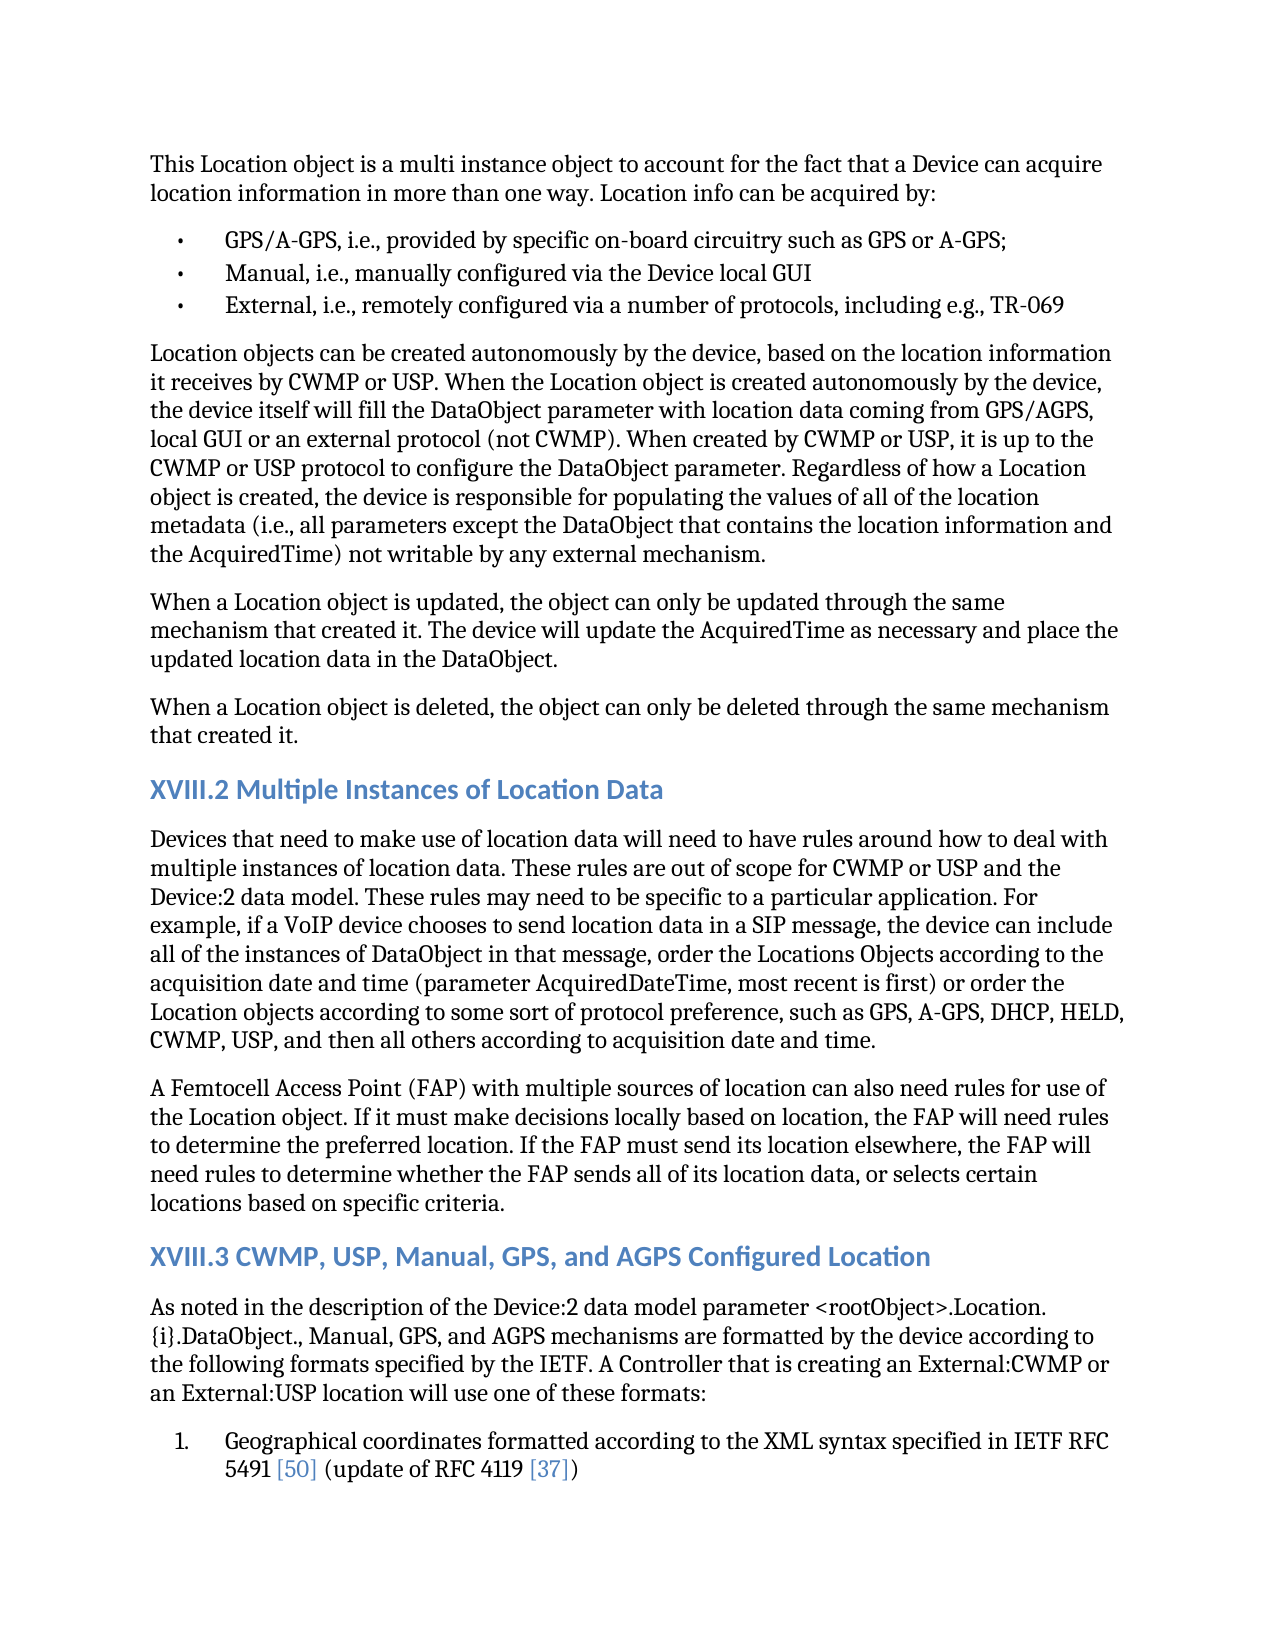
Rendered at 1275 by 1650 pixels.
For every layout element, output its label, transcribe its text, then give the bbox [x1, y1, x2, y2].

subtitle XVIII.2 Multiple Instances of Location Data [150, 771, 1125, 806]
text When a Location object is updated, the object can only be updated through the same mechanism that created it. The device will update the AcquiredTime as necessary and place the updated location data in the DataObject. [150, 587, 1125, 674]
text This Location object is a multi instance object to account for the fact that a Device can acquire location information in more than one way. Location info can be acquired by: [150, 150, 1125, 207]
text Devices that need to make use of location data will need to have rules around how to deal with multiple instances of location data. These rules are out of scope for CWMP or USP and the Device:2 data model. These rules may need to be specific to a particular application. For example, if a VoIP device chooses to send location data in a SIP message, the device can include all of the instances of DataObject in that message, order the Locations Objects according to the acquisition date and time (parameter AcquiredDateTime, most recent is first) or order the Location objects according to some sort of protocol preference, such as GPS, A-GPS, DHCP, HELD, CWMP, USP, and then all others according to acquisition date and time. [150, 825, 1125, 1055]
text A Femtocell Access Point (FAP) with multiple sources of location can also need rules for use of the Location object. If it must make decisions locally based on location, the FAP will need rules to determine the preferred location. If the FAP must send its location elsewhere, the FAP will need rules to determine whether the FAP sends all of its location data, or selects certain locations based on specific criteria. [150, 1074, 1125, 1218]
list Manual, i.e., manually configured via the Device local GUI [175, 259, 1125, 287]
list Geographical coordinates formatted according to the XML syntax specified in IETF RFC 5491 [50] (update of RFC 4119 [37]) [175, 1427, 1125, 1484]
list GPS/A-GPS, i.e., provided by specific on-board circuitry such as GPS or A-GPS; [175, 226, 1125, 255]
list External, i.e., remotely configured via a number of protocols, including e.g., TR-069 [175, 291, 1125, 320]
text As noted in the description of the Device:2 data model parameter <rootObject>.Location.{i}.DataObject., Manual, GPS, and AGPS mechanisms are formatted by the device according to the following formats specified by the IETF. A Controller that is creating an External:CWMP or an External:USP location will use one of these formats: [150, 1293, 1125, 1408]
text Location objects can be created autonomously by the device, based on the location information it receives by CWMP or USP. When the Location object is created autonomously by the device, the device itself will fill the DataObject parameter with location data coming from GPS/AGPS, local GUI or an external protocol (not CWMP). When created by CWMP or USP, it is up to the CWMP or USP protocol to configure the DataObject parameter. Regardless of how a Location object is created, the device is responsible for populating the values of all of the location metadata (i.e., all parameters except the DataObject that contains the location information and the AcquiredTime) not writable by any external mechanism. [150, 339, 1125, 569]
text When a Location object is deleted, the object can only be deleted through the same mechanism that created it. [150, 692, 1125, 750]
subtitle XVIII.3 CWMP, USP, Manual, GPS, and AGPS Configured Location [150, 1238, 1125, 1274]
